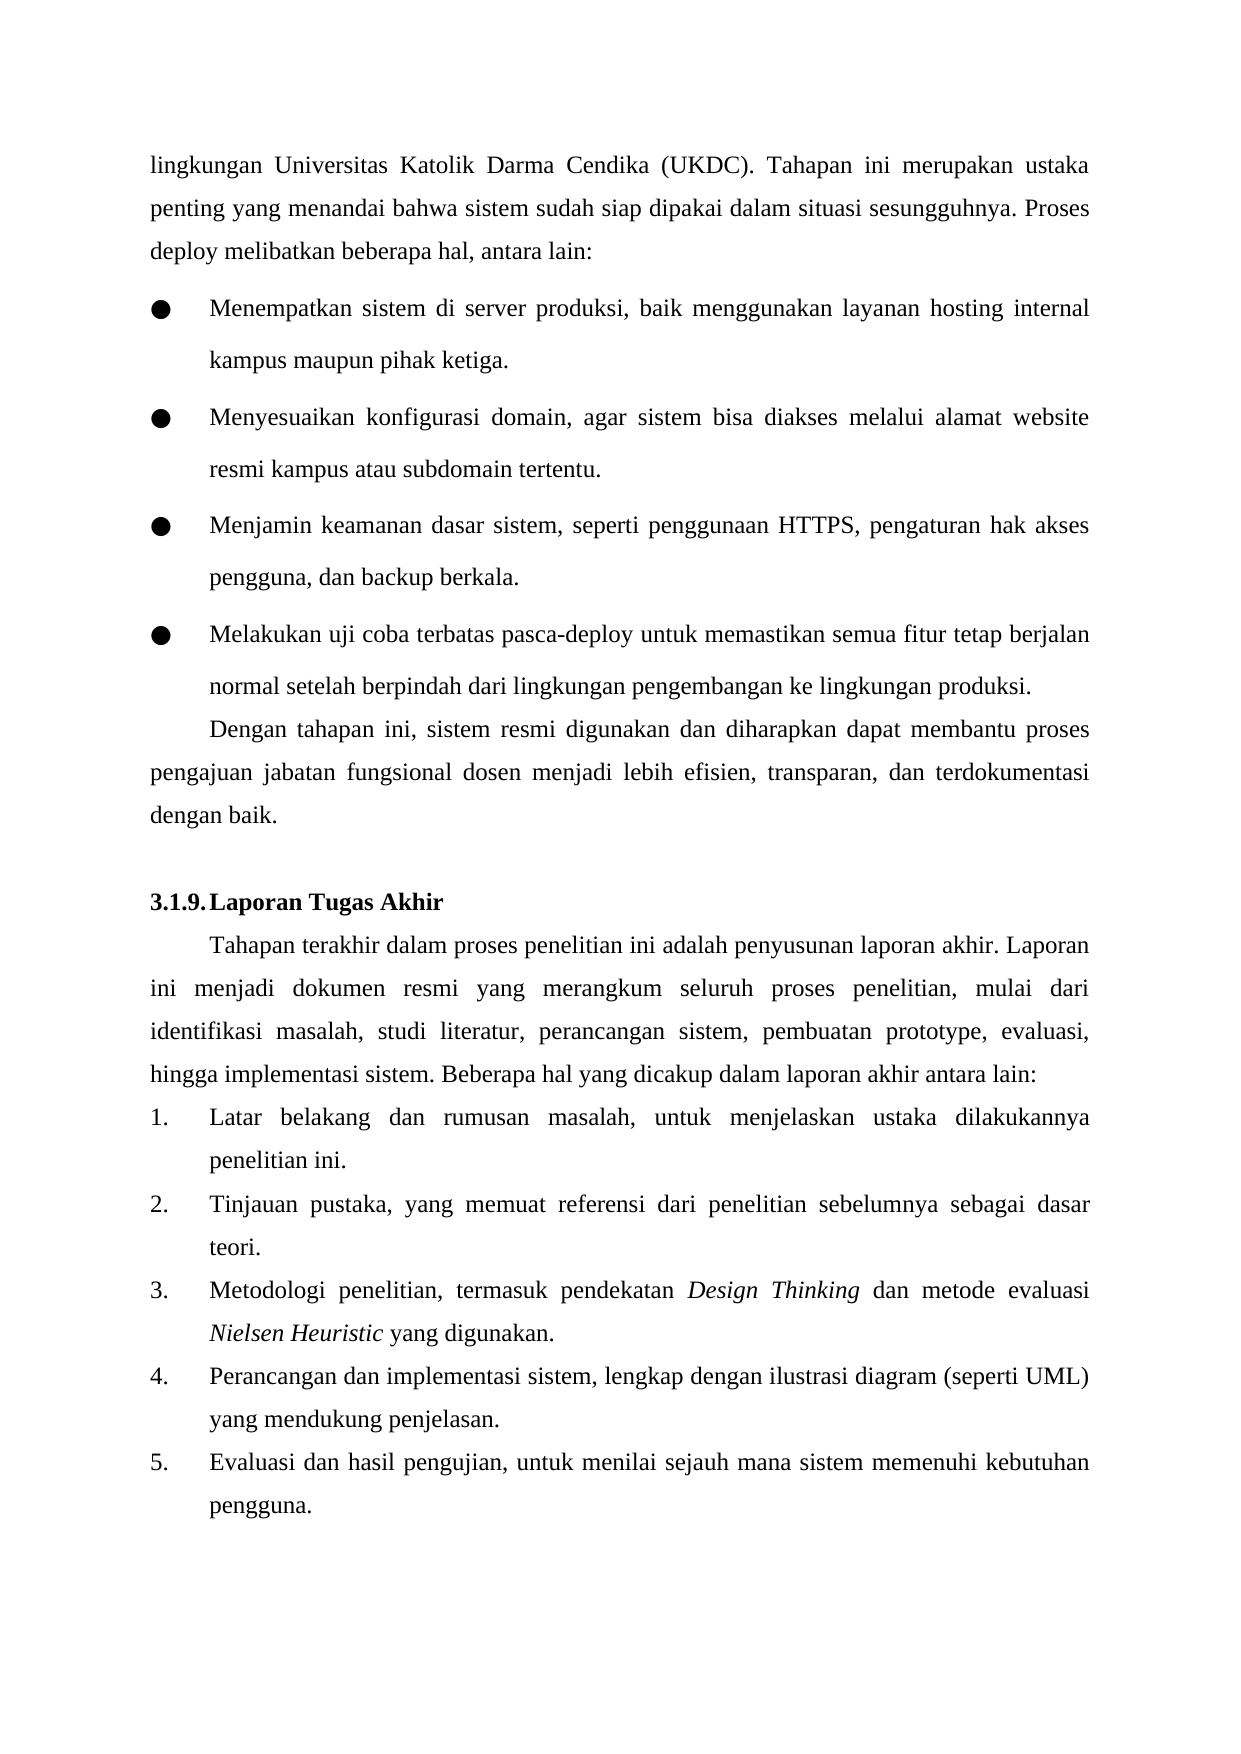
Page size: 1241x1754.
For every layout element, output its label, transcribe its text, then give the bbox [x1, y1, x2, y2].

list Tinjauan pustaka, yang memuat referensi dari penelitian sebelumnya sebagai dasar teori. [150, 1189, 1090, 1261]
text Tahapan terakhir dalam proses penelitian ini adalah penyusunan laporan akhir. Laporan ini menjadi dokumen resmi yang merangkum seluruh proses penelitian, mulai dari identifikasi masalah, studi literatur, perancangan sistem, pembuatan prototype, evaluasi, hingga implementasi sistem. Beberapa hal yang dicakup dalam laporan akhir antara lain: [150, 930, 1090, 1088]
list Evaluasi dan hasil pengujian, untuk menilai sejauh mana sistem memenuhi kebutuhan pengguna. [150, 1447, 1090, 1519]
list Latar belakang dan rumusan masalah, untuk menjelaskan ustaka dilakukannya penelitian ini. [150, 1102, 1090, 1174]
subtitle Laporan Tugas Akhir [150, 887, 1090, 916]
list Menyesuaikan konfigurasi domain, agar sistem bisa diakses melalui alamat website resmi kampus atau subdomain tertentu. [150, 388, 1090, 482]
list Metodologi penelitian, termasuk pendekatan Design Thinking dan metode evaluasi Nielsen Heuristic yang digunakan. [150, 1275, 1090, 1347]
list Menempatkan sistem di server produksi, baik menggunakan layanan hosting internal kampus maupun pihak ketiga. [150, 279, 1090, 374]
list Perancangan dan implementasi sistem, lengkap dengan ilustrasi diagram (seperti UML) yang mendukung penjelasan. [150, 1361, 1090, 1433]
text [150, 150, 1090, 265]
list Melakukan uji coba terbatas pasca-deploy untuk memastikan semua fitur tetap berjalan normal setelah berpindah dari lingkungan pengembangan ke lingkungan produksi. [150, 606, 1090, 700]
list Menjamin keamanan dasar sistem, seperti penggunaan HTTPS, pengaturan hak akses pengguna, dan backup berkala. [150, 497, 1090, 591]
text Dengan tahapan ini, sistem resmi digunakan dan diharapkan dapat membantu proses pengajuan jabatan fungsional dosen menjadi lebih efisien, transparan, dan terdokumentasi dengan baik. [150, 714, 1090, 829]
